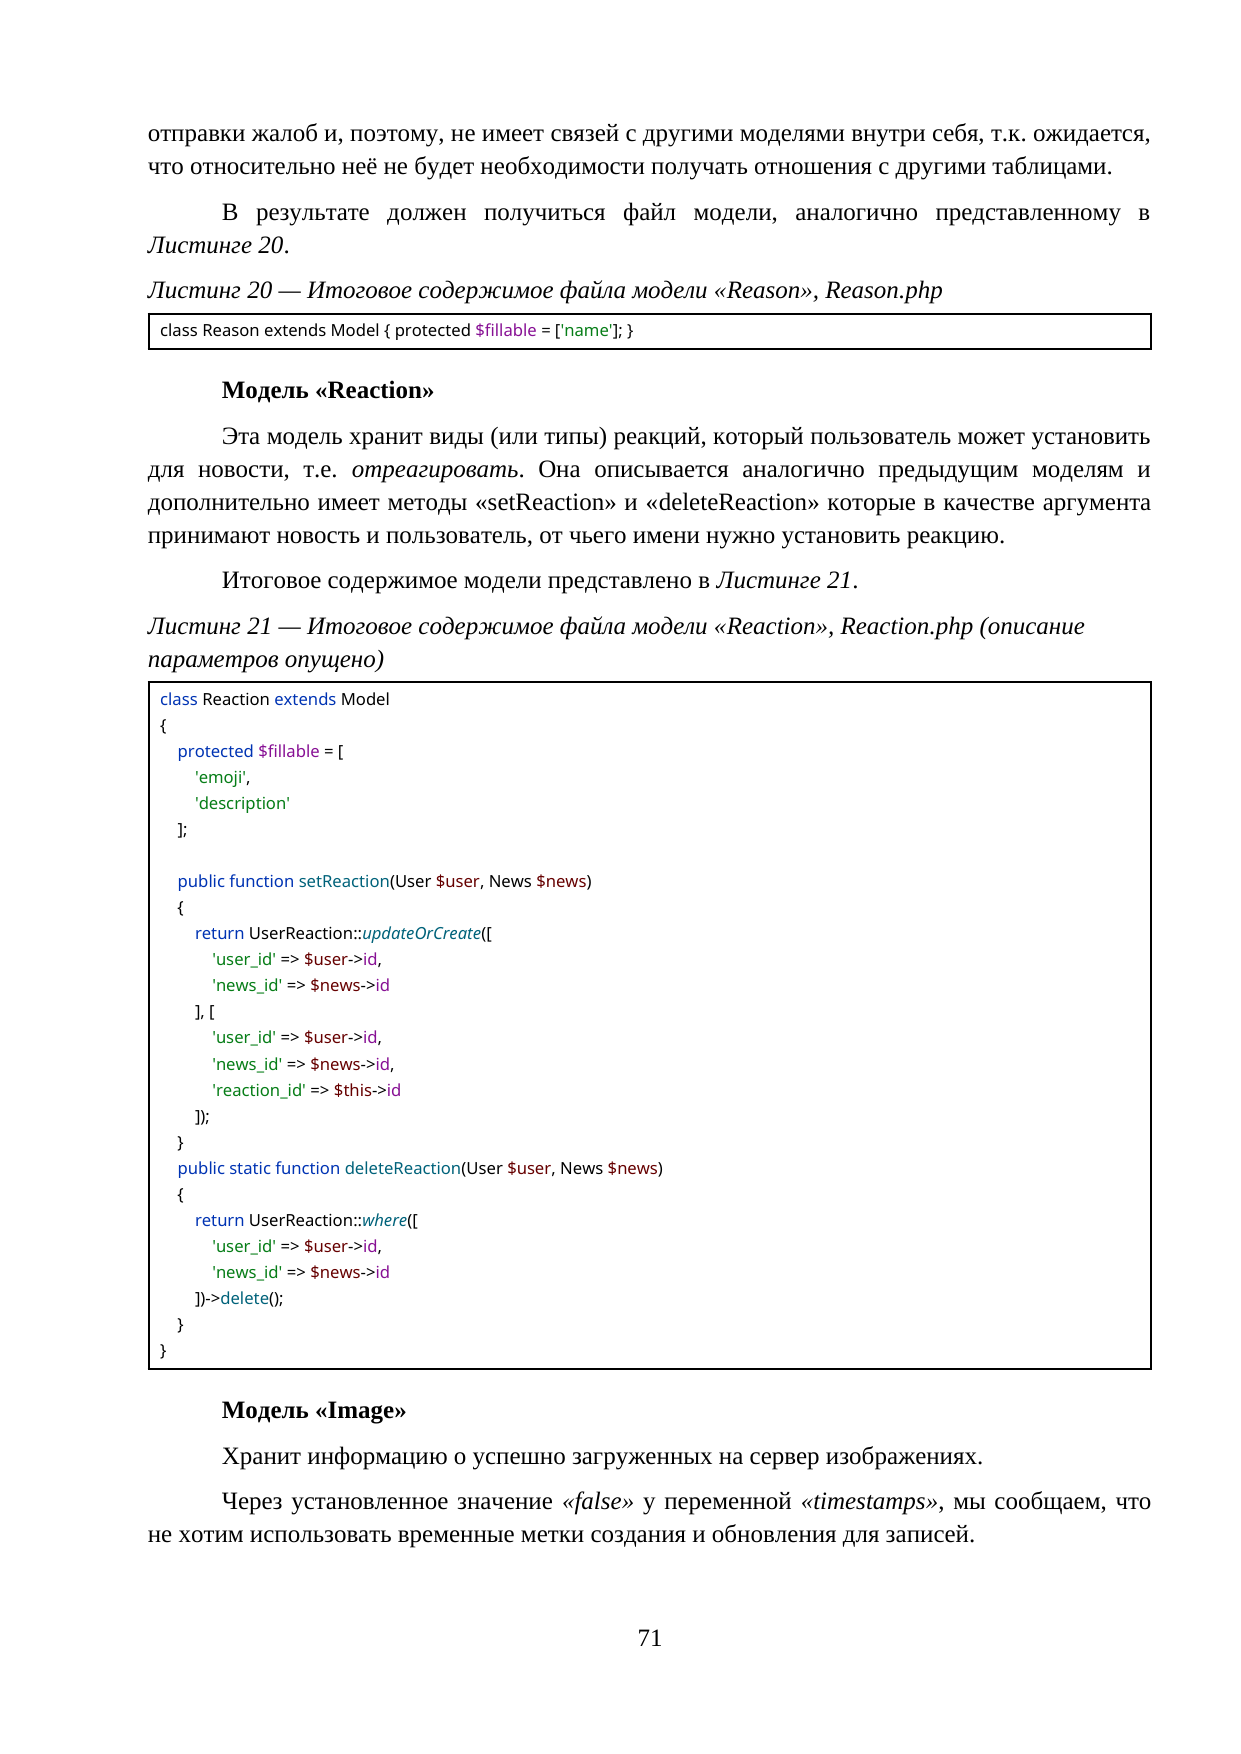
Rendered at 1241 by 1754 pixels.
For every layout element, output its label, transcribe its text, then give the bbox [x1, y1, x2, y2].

text Итоговое содержимое модели представлено в Листинге 21. [148, 566, 1152, 594]
text Хранит информацию о успешно загруженных на сервер изображениях. [148, 1441, 1152, 1469]
text В результате должен получиться файл модели, аналогично представленному в Листинге 20. [148, 197, 1152, 258]
picture [363, 1217, 370, 1224]
table_header class Reason extends Model { protected $fillable = ['name']; } [150, 315, 1150, 348]
table_header class Reaction extends Model { protected $fillable = [ 'emoji', 'description' ]; public function setReaction(User $user, News $news) { return UserReaction::updateOrCreate([ 'user_id' => $user->id, 'news_id' => $news->id ], [ 'user_id' => $user->id, 'news_id' => $news->id, 'reaction_id' => $this->id ]); } public static function deleteReaction(User $user, News $news) { return UserReaction::where([ 'user_id' => $user->id, 'news_id' => $news->id ])->delete(); } } [150, 683, 1150, 1368]
text Модель «Reaction» [148, 375, 1152, 404]
list Листинг 20 — Итоговое содержимое файла модели «Reason», Reason.php [148, 275, 1152, 304]
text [148, 118, 1152, 180]
text Эта модель хранит виды (или типы) реакций, который пользователь может установить для новости, т.е. отреагировать. Она описывается аналогично предыдущим моделям и дополнительно имеет методы «setReaction» и «deleteReaction» которые в качестве аргумента принимают новость и пользователь, от чьего имени нужно установить реакцию. [148, 421, 1152, 549]
text Через установленное значение «false» у переменной «timestamps», мы сообщаем, что не хотим использовать временные метки создания и обновления для записей. [148, 1486, 1152, 1548]
text Модель «Image» [148, 1395, 1152, 1424]
list Листинг 21 — Итоговое содержимое файла модели «Reaction», Reaction.php (описание параметров опущено) [148, 611, 1152, 673]
